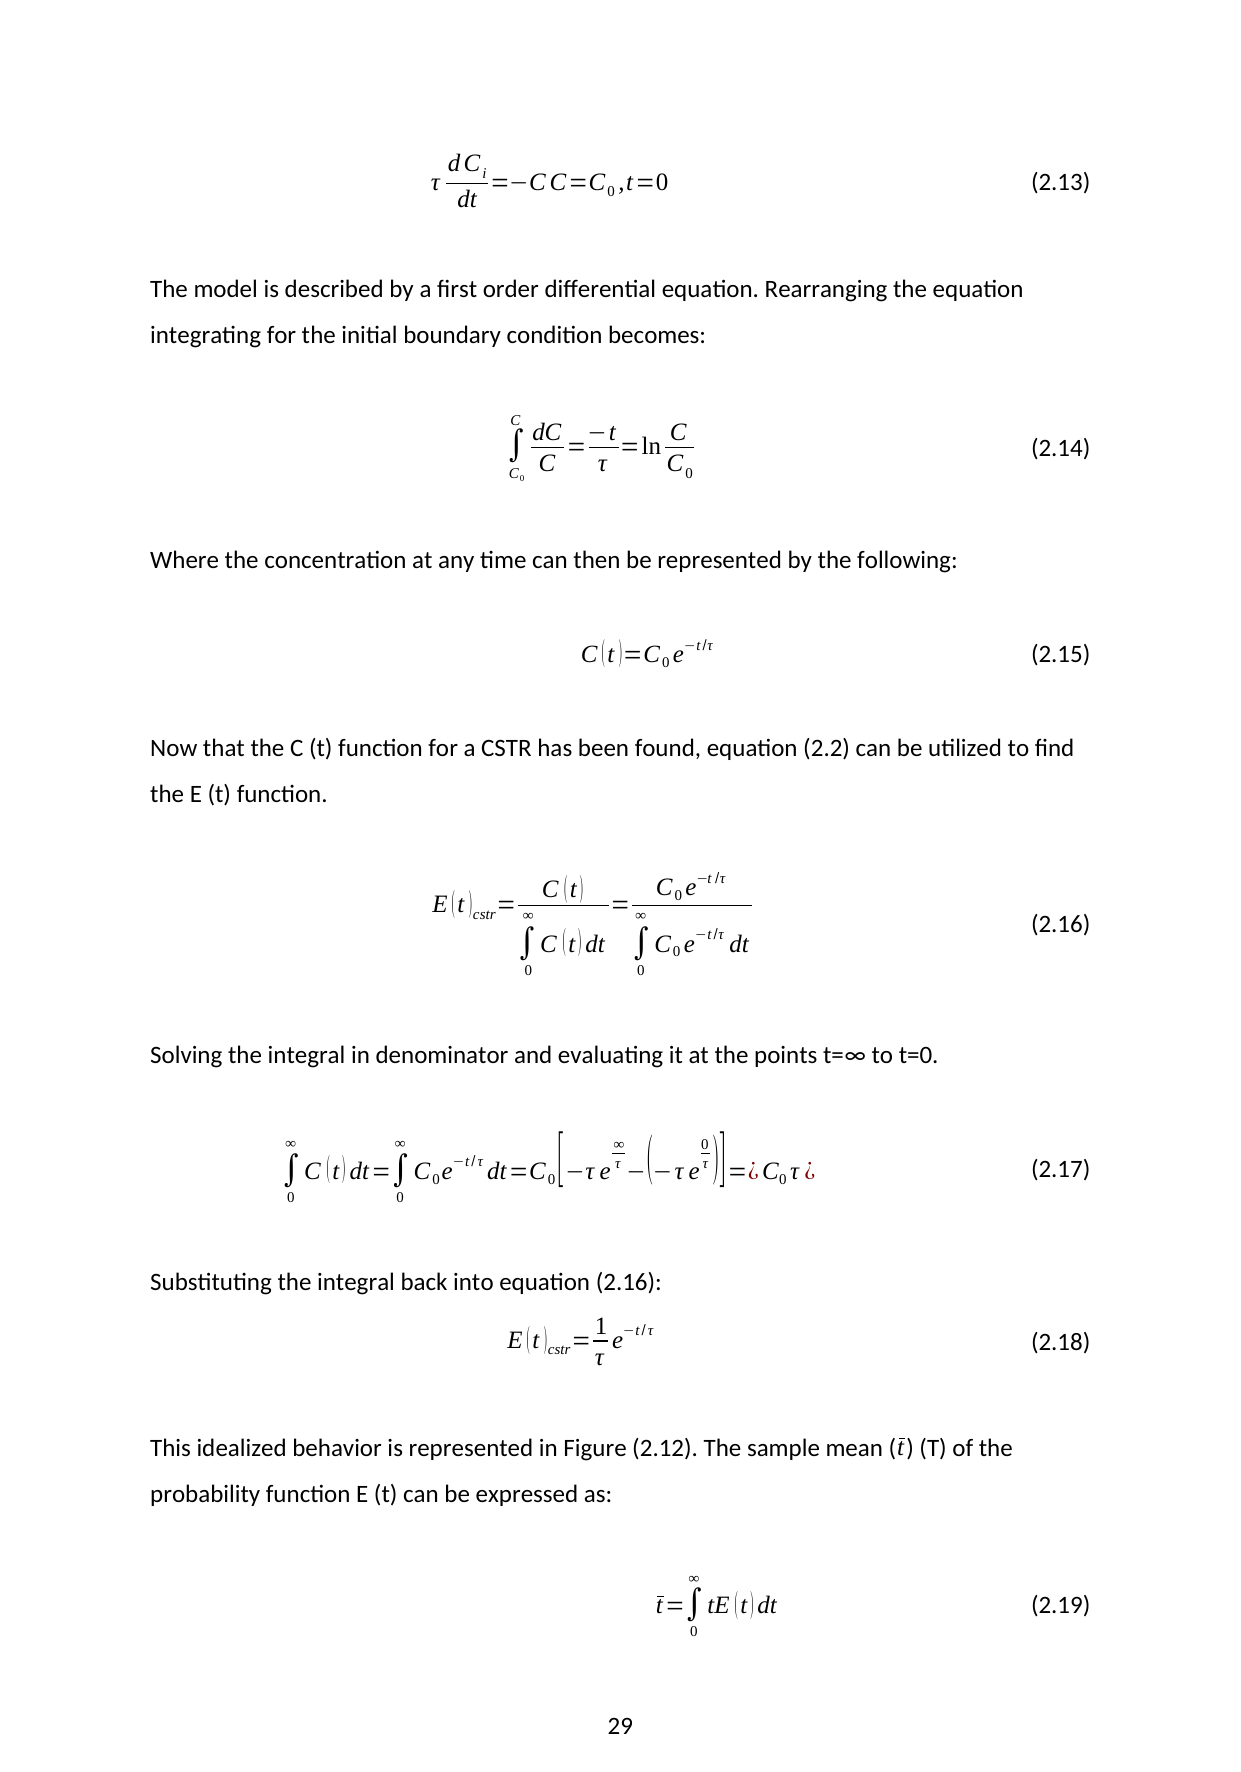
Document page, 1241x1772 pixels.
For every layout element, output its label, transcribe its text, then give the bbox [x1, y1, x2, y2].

text Solving the integral in denominator and evaluating it at the points t=∞ to t=0. [150, 1039, 1090, 1070]
text (2.19) [150, 1569, 1090, 1640]
text (2.15) [150, 636, 1090, 671]
text This idealized behavior is represented in Figure (2.12). The sample mean () (T) of the probability function E (t) can be expressed as: [150, 1432, 1090, 1508]
text (2.14) [150, 411, 1090, 484]
text (2.16) [150, 869, 1090, 978]
text Now that the C (t) function for a CSTR has been found, equation (2.2) can be utilized to find the E (t) function. [150, 732, 1090, 808]
text Substituting the integral back into equation (2.16): [150, 1266, 1090, 1297]
text Where the concentration at any time can then be represented by the following: [150, 545, 1090, 575]
text The model is described by a first order differential equation. Rearranging the equation integrating for the initial boundary condition becomes: [150, 274, 1090, 350]
text (2.17) [150, 1131, 1090, 1206]
text (2.13) [150, 150, 1090, 213]
text (2.18) [150, 1312, 1090, 1371]
